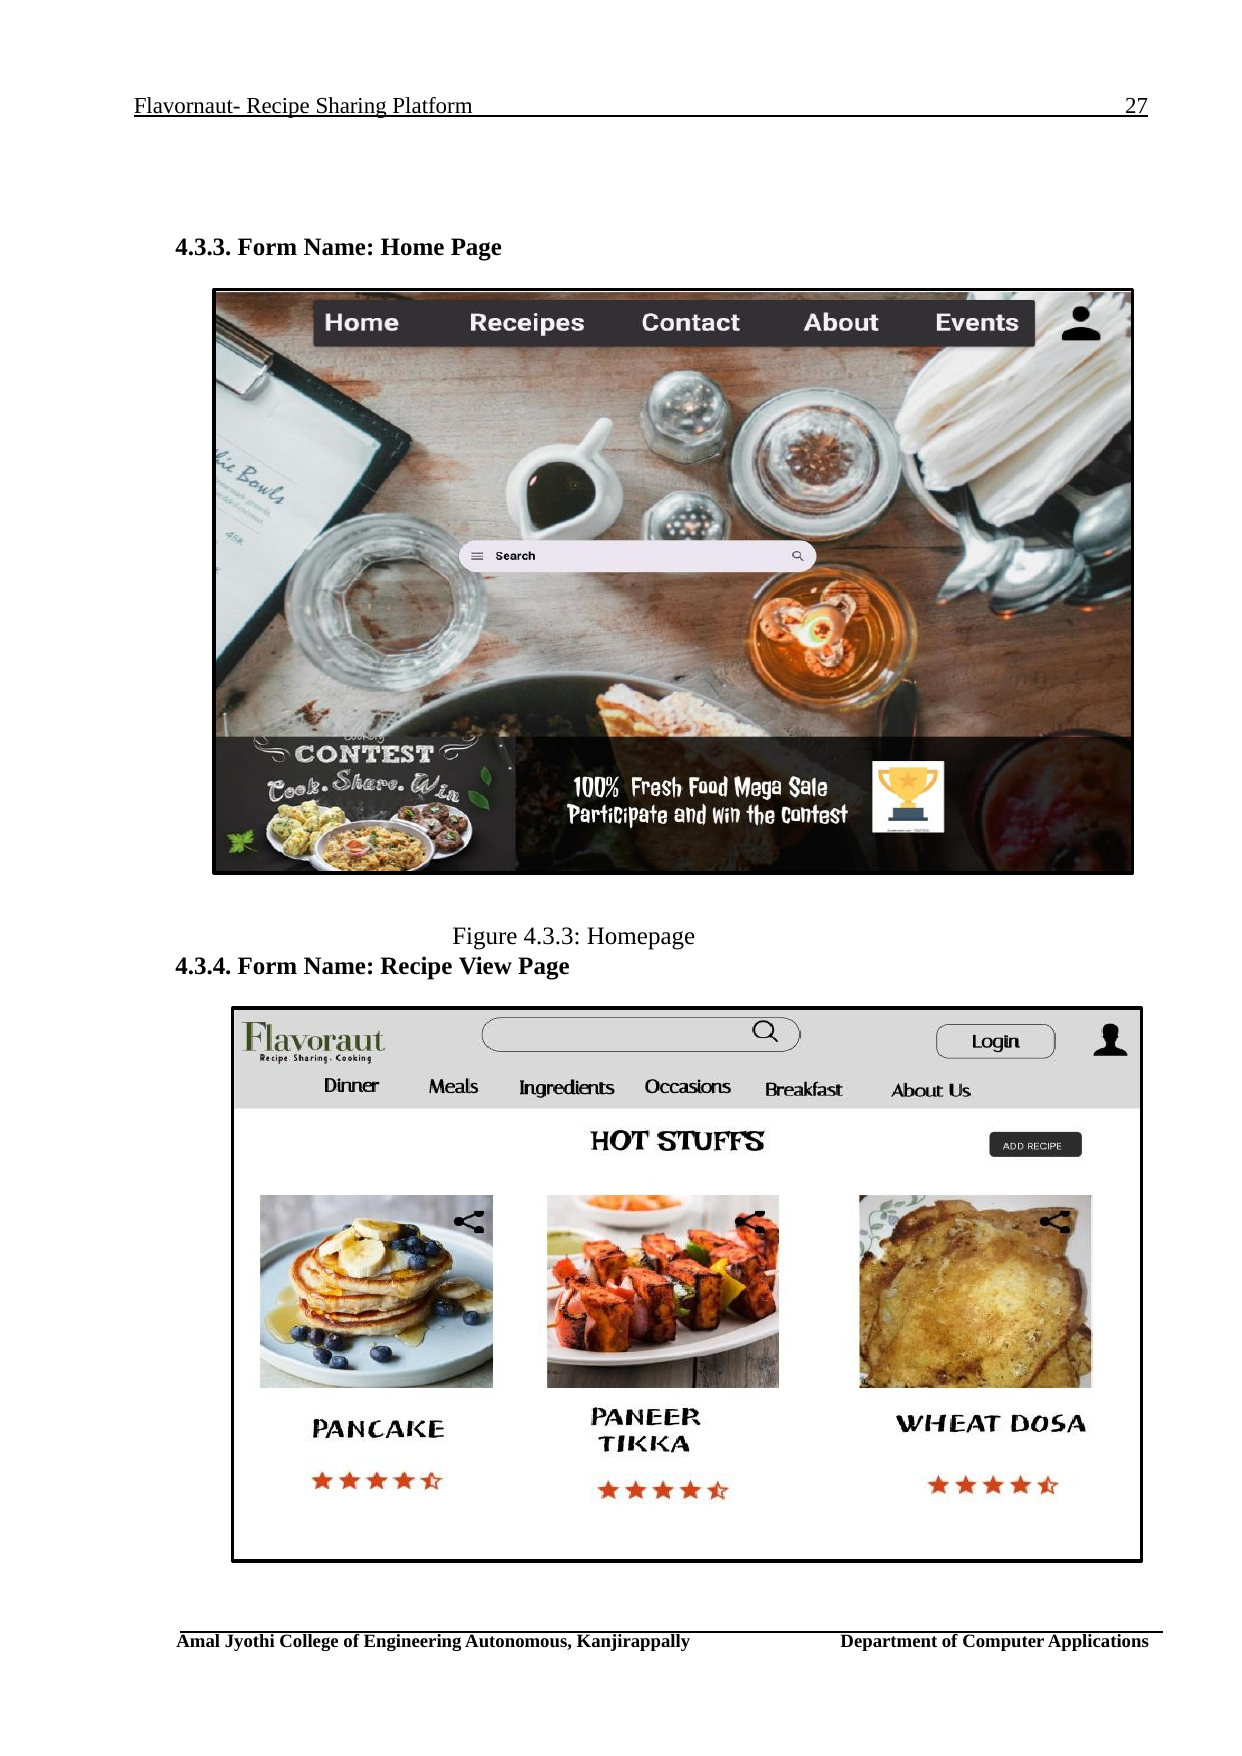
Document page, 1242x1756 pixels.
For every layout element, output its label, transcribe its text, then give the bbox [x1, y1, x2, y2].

picture [216, 291, 1131, 871]
text Figure 4.3.3: Homepage [169, 921, 737, 950]
picture [234, 1010, 1140, 1559]
